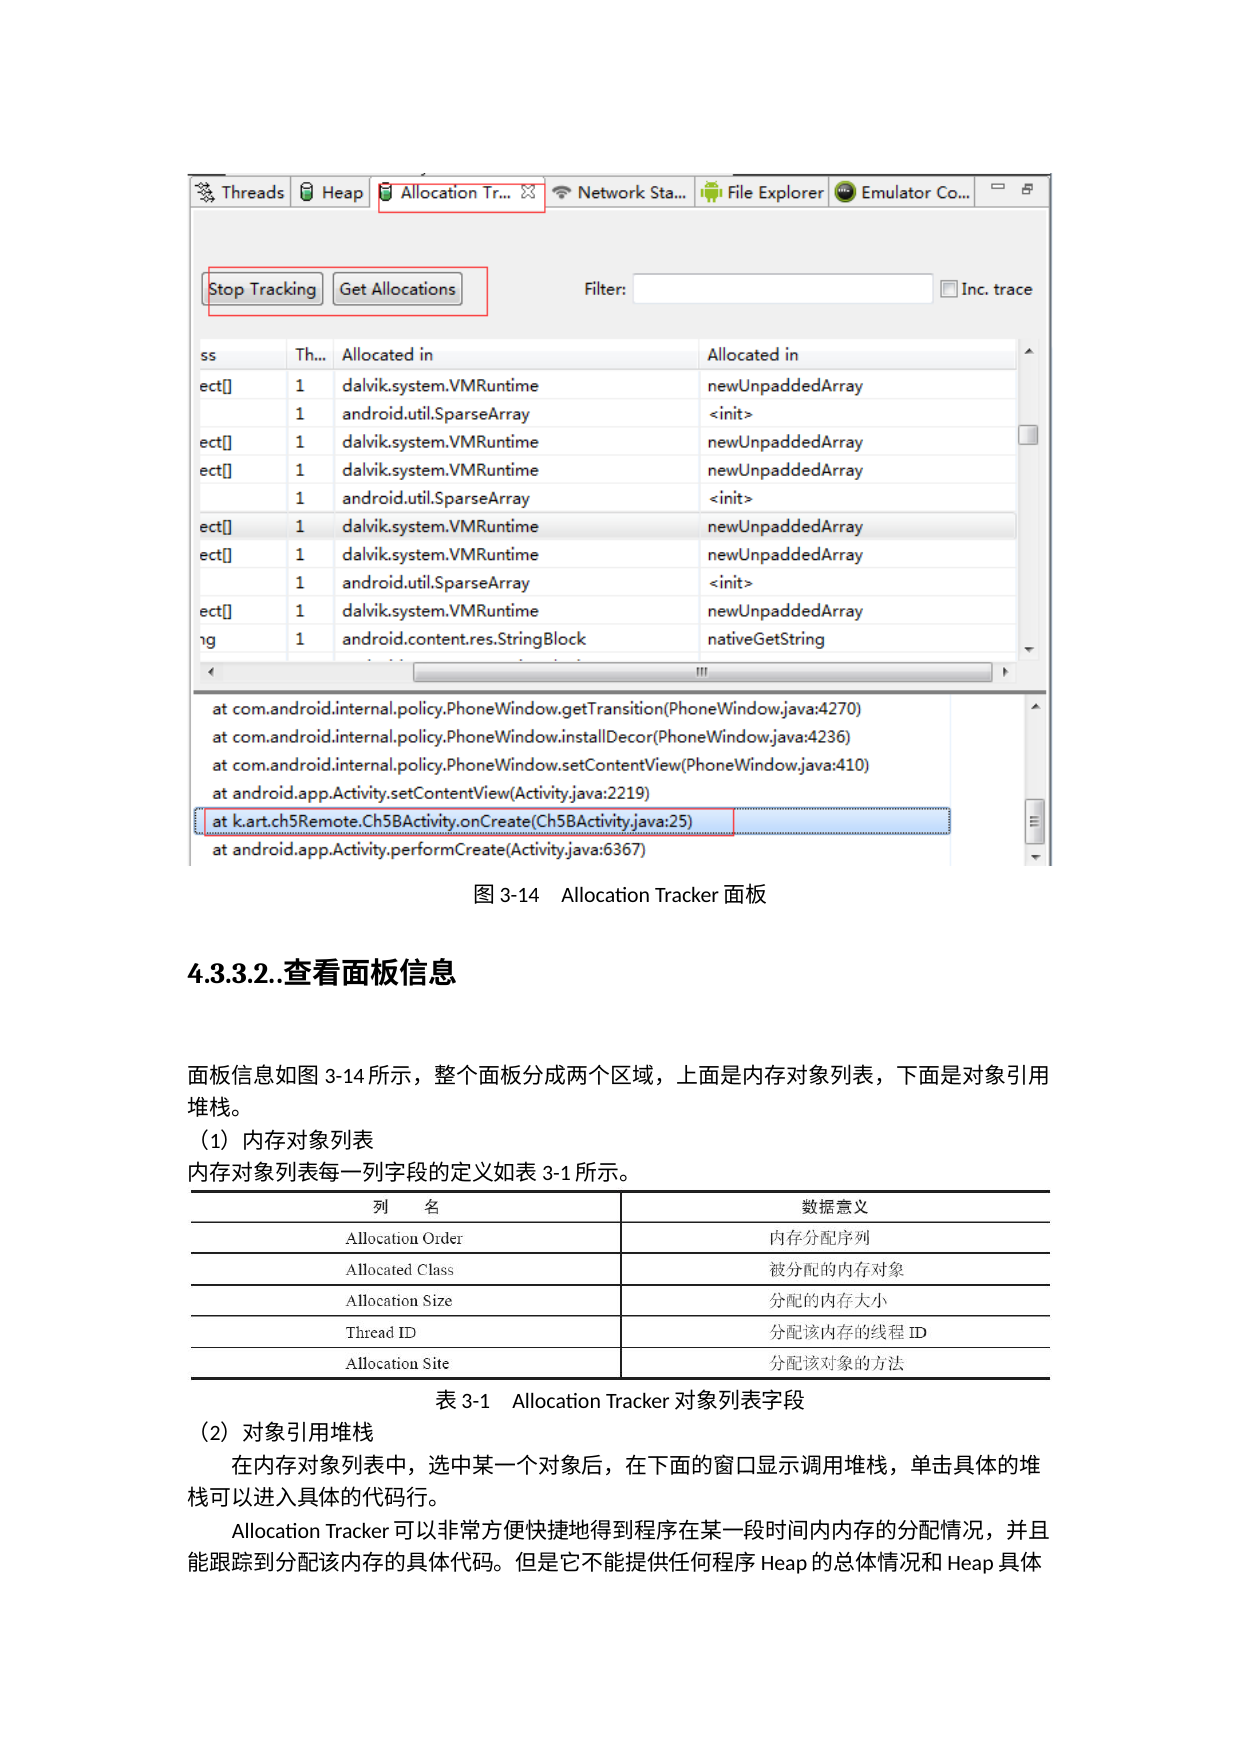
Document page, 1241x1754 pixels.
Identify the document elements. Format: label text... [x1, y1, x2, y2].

text 图3-14 Allocation Tracker面板 [187, 877, 1053, 909]
picture [187, 173, 1053, 866]
text 内存对象列表每一列字段的定义如表3-1所示。 [187, 1155, 1053, 1187]
picture [187, 1187, 1053, 1382]
text 表3-1 Allocation Tracker对象列表字段 [187, 1382, 1053, 1415]
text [187, 1512, 1053, 1577]
text （1）内存对象列表 [187, 1122, 1053, 1155]
subtitle .查看面板信息 [187, 939, 1053, 1004]
text 在内存对象列表中，选中某一个对象后，在下面的窗口显示调用堆栈，单击具体的堆栈可以进入具体的代码行。 [187, 1447, 1053, 1512]
text （2）对象引用堆栈 [187, 1415, 1053, 1447]
text 面板信息如图3-14所示，整个面板分成两个区域，上面是内存对象列表，下面是对象引用堆栈。 [187, 1057, 1053, 1122]
